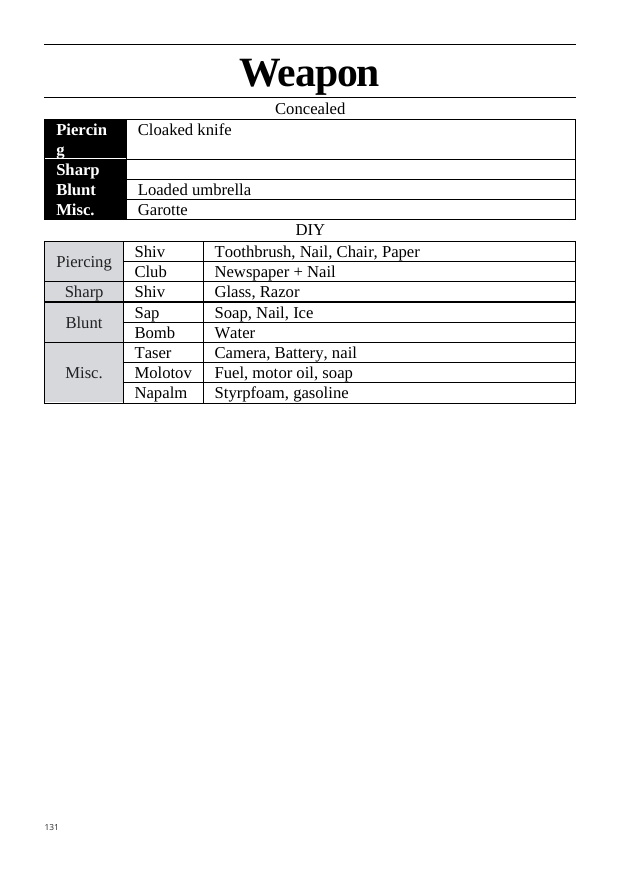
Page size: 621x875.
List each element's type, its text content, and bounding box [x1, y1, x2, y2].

table_header Piercing [45, 120, 126, 158]
table_cell Napalm [124, 383, 203, 402]
table_cell Bomb [124, 323, 203, 342]
subtitle Weapon [44, 45, 576, 97]
table_cell Misc. [45, 343, 123, 402]
table_cell Garotte [127, 200, 575, 219]
table_cell Shiv [124, 282, 203, 301]
table_cell Blunt [45, 180, 126, 199]
table_cell Styrpfoam, gasoline [204, 383, 575, 402]
table_cell Sharp [45, 160, 126, 179]
table_cell Club [124, 262, 203, 281]
table_cell [127, 160, 575, 179]
table_cell Soap, Nail, Ice [204, 303, 575, 322]
table_cell Sharp [45, 282, 123, 301]
table_cell Molotov [124, 363, 203, 382]
table_cell Newspaper + Nail [204, 262, 575, 281]
table_header Shiv [124, 242, 203, 261]
table_cell Taser [124, 343, 203, 362]
table_header Cloaked knife [127, 120, 575, 158]
table_cell Water [204, 323, 575, 342]
text Concealed [44, 98, 576, 118]
table_cell Blunt [45, 303, 123, 342]
table_cell Misc. [45, 200, 126, 219]
table_cell Sap [124, 303, 203, 322]
table_cell Fuel, motor oil, soap [204, 363, 575, 382]
table_header Toothbrush, Nail, Chair, Paper [204, 242, 575, 261]
table_cell Glass, Razor [204, 282, 575, 301]
table_cell Camera, Battery, nail [204, 343, 575, 362]
text DIY [44, 220, 576, 239]
table_header Piercing [45, 242, 123, 281]
table_cell Loaded umbrella [127, 180, 575, 199]
